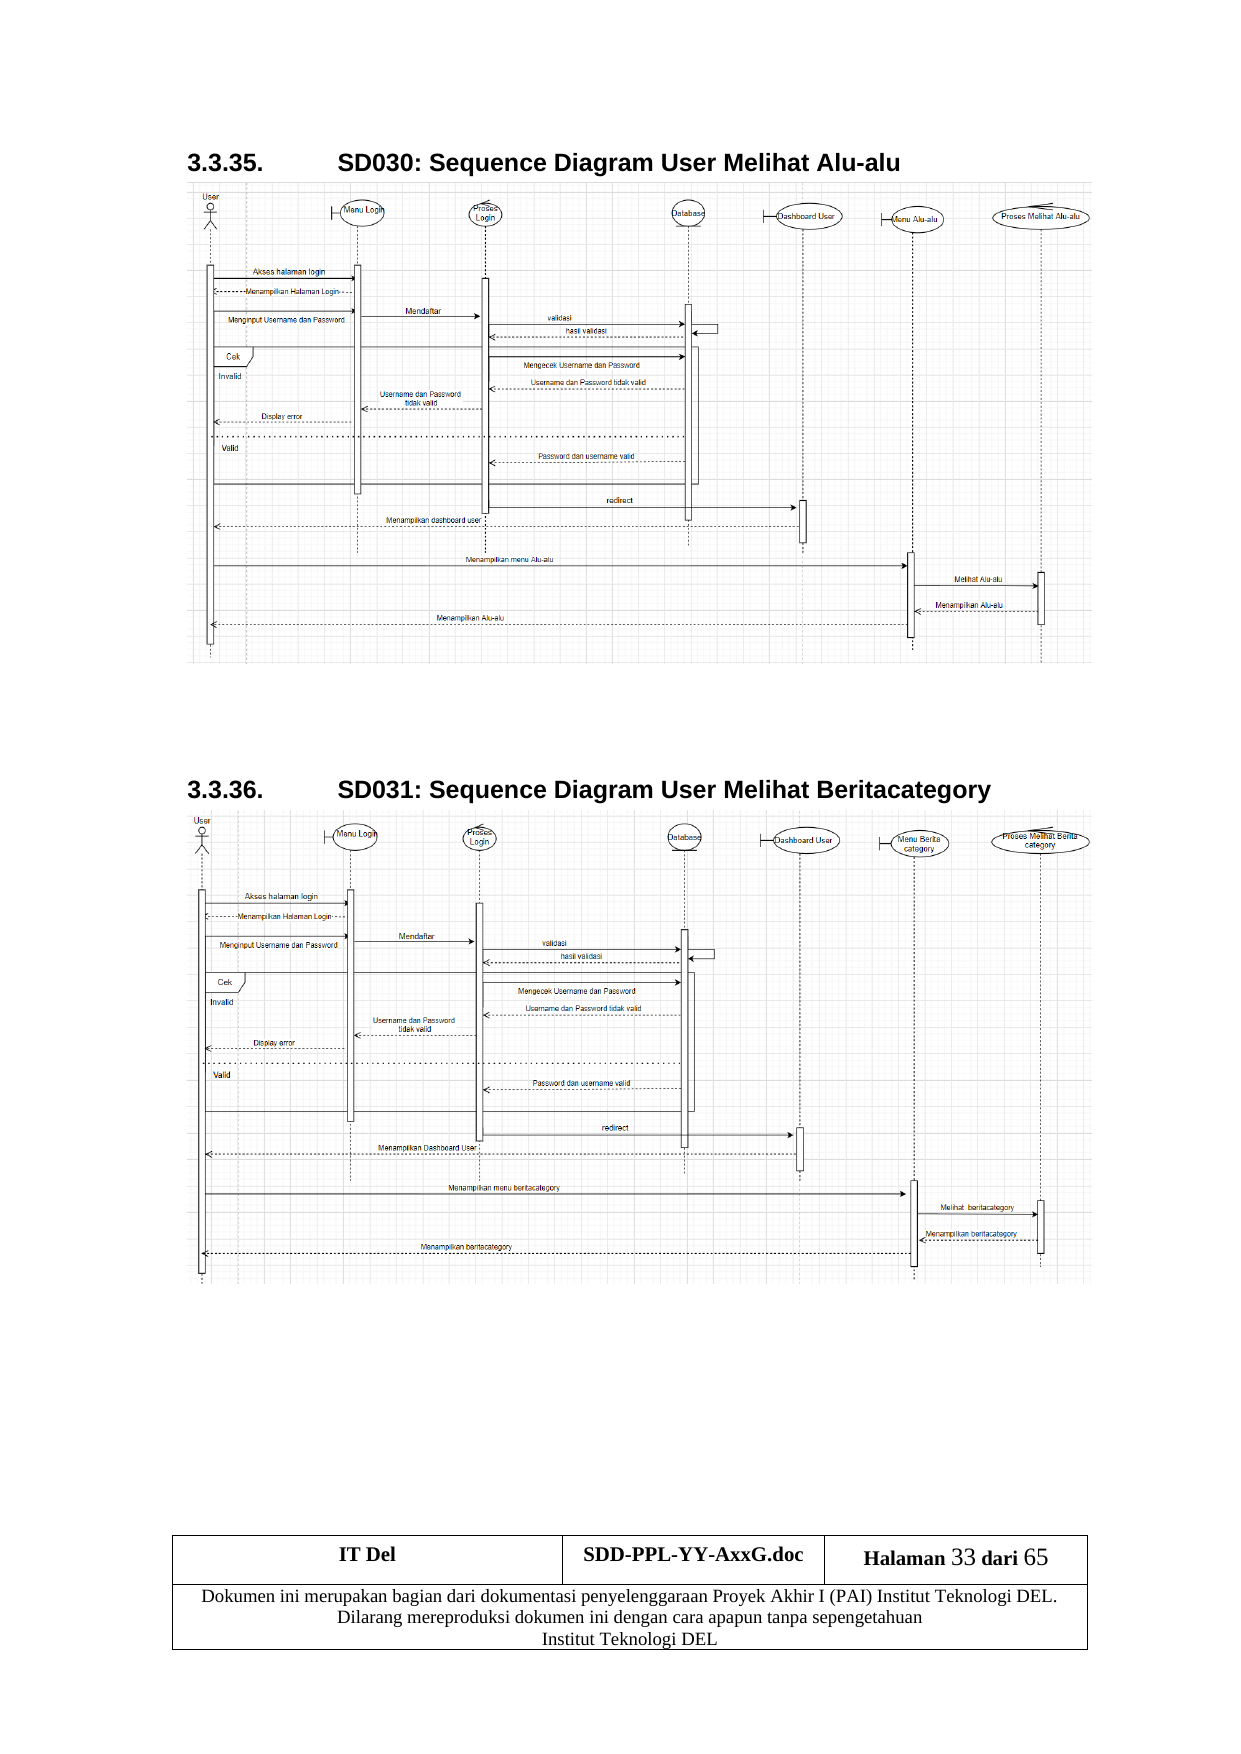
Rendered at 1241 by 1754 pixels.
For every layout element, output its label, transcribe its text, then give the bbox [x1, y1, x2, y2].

picture [187, 810, 1093, 1284]
picture [187, 182, 1093, 664]
subtitle SD031: Sequence Diagram User Melihat Beritacategory [187, 775, 1092, 804]
subtitle SD030: Sequence Diagram User Melihat Alu-alu [187, 148, 1092, 176]
